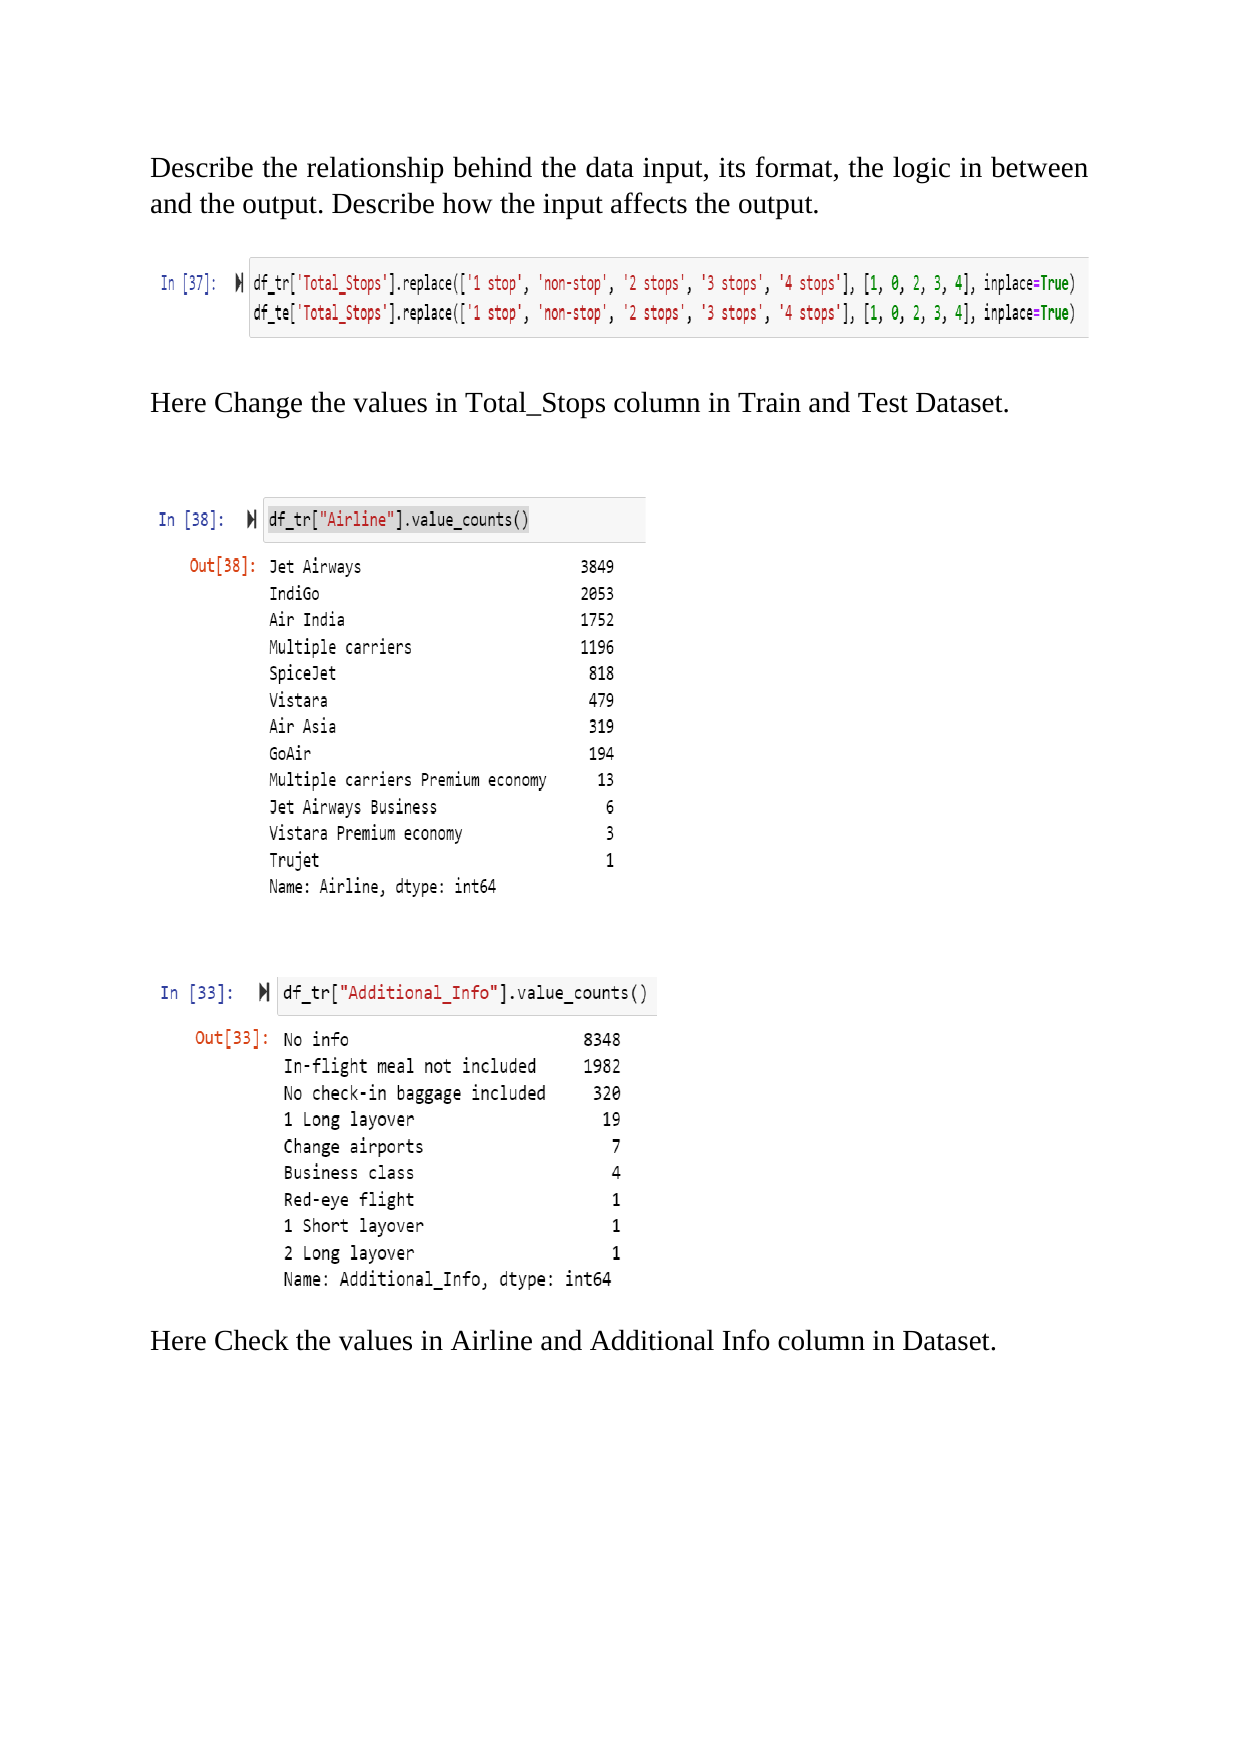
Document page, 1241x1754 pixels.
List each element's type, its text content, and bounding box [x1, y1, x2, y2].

picture [150, 977, 657, 1305]
picture [150, 490, 646, 906]
picture [150, 238, 1089, 367]
text Here Check the values in Airline and Additional Info column in Dataset. [150, 1323, 1090, 1357]
text Here Change the values in Total_Stops column in Train and Test Dataset. [150, 385, 1090, 418]
text Describe the relationship behind the data input, its format, the logic in between and the output. Describe how the input affects the output. [150, 150, 1090, 220]
